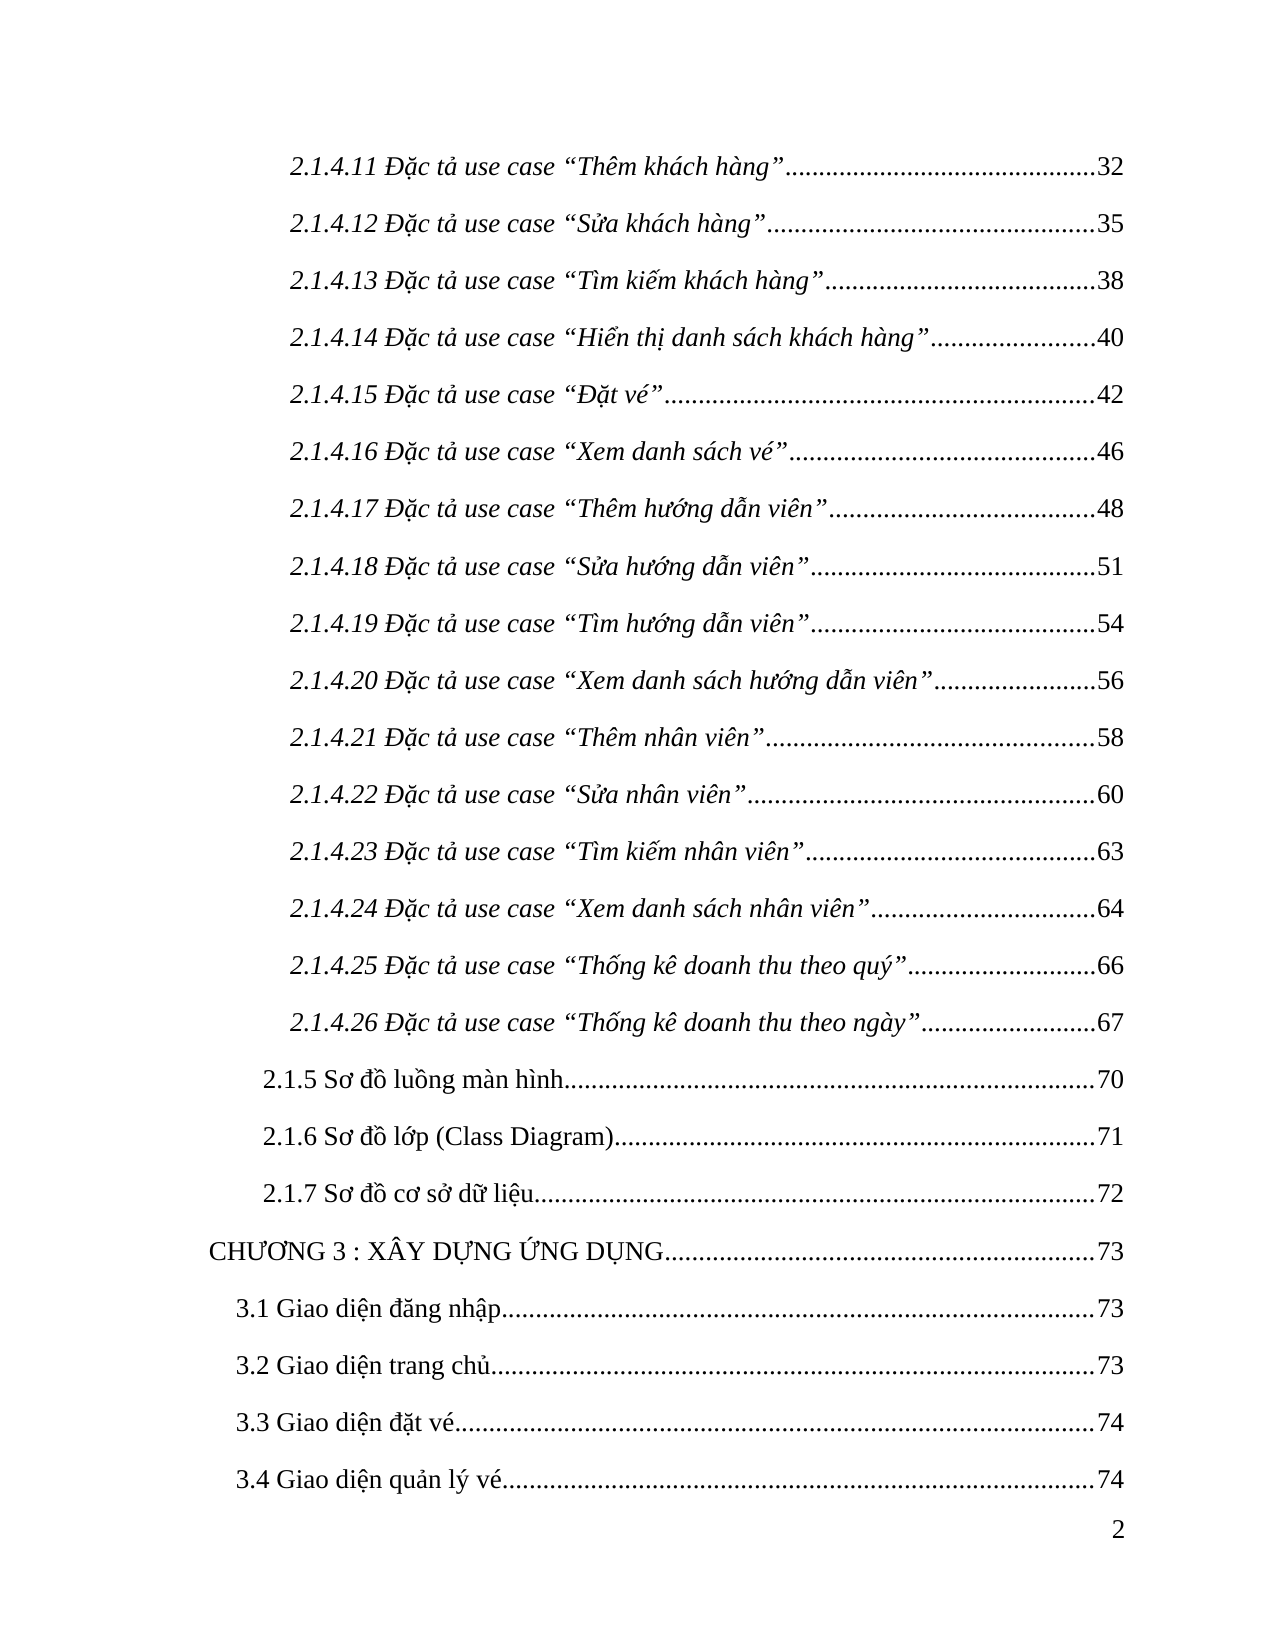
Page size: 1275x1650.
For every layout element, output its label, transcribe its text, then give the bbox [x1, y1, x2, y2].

text 2.1.4.21 Đặc tả use case “Thêm nhân viên” 58 [231, 721, 1125, 752]
text 2.1.4.15 Đặc tả use case “Đặt vé” 42 [231, 378, 1125, 409]
text 2.1.4.24 Đặc tả use case “Xem danh sách nhân viên” 64 [231, 892, 1125, 923]
text 2.1.5 Sơ đồ luồng màn hình 70 [204, 1063, 1125, 1094]
text 2.1.4.26 Đặc tả use case “Thống kê doanh thu theo ngày” 67 [231, 1006, 1125, 1037]
text 2.1.4.16 Đặc tả use case “Xem danh sách vé” 46 [231, 435, 1125, 467]
text 2.1.4.25 Đặc tả use case “Thống kê doanh thu theo quý” 66 [231, 949, 1125, 980]
text 2.1.4.20 Đặc tả use case “Xem danh sách hướng dẫn viên” 56 [231, 664, 1125, 695]
text 3.2 Giao diện trang chủ 73 [177, 1349, 1125, 1380]
text 2.1.4.13 Đặc tả use case “Tìm kiếm khách hàng” 38 [231, 264, 1125, 295]
text 2.1.4.12 Đặc tả use case “Sửa khách hàng” 35 [231, 207, 1125, 238]
text 3.1 Giao diện đăng nhập 73 [177, 1292, 1125, 1323]
text 2.1.7 Sơ đồ cơ sở dữ liệu 72 [204, 1177, 1125, 1209]
text 2.1.4.19 Đặc tả use case “Tìm hướng dẫn viên” 54 [231, 607, 1125, 638]
text 2.1.4.17 Đặc tả use case “Thêm hướng dẫn viên” 48 [231, 492, 1125, 524]
text 2.1.4.22 Đặc tả use case “Sửa nhân viên” 60 [231, 778, 1125, 809]
text 2.1.4.11 Đặc tả use case “Thêm khách hàng” 32 [231, 150, 1125, 181]
text 2.1.6 Sơ đồ lớp (Class Diagram) 71 [204, 1120, 1125, 1152]
text 3.3 Giao diện đặt vé 74 [177, 1406, 1125, 1437]
text 2.1.4.23 Đặc tả use case “Tìm kiếm nhân viên” 63 [231, 835, 1125, 866]
text 3.4 Giao diện quản lý vé 74 [177, 1463, 1125, 1494]
text CHƯƠNG 3 : XÂY DỰNG ỨNG DỤNG 73 [150, 1234, 1125, 1266]
text 2.1.4.14 Đặc tả use case “Hiển thị danh sách khách hàng” 40 [231, 321, 1125, 352]
text 2.1.4.18 Đặc tả use case “Sửa hướng dẫn viên” 51 [231, 549, 1125, 581]
